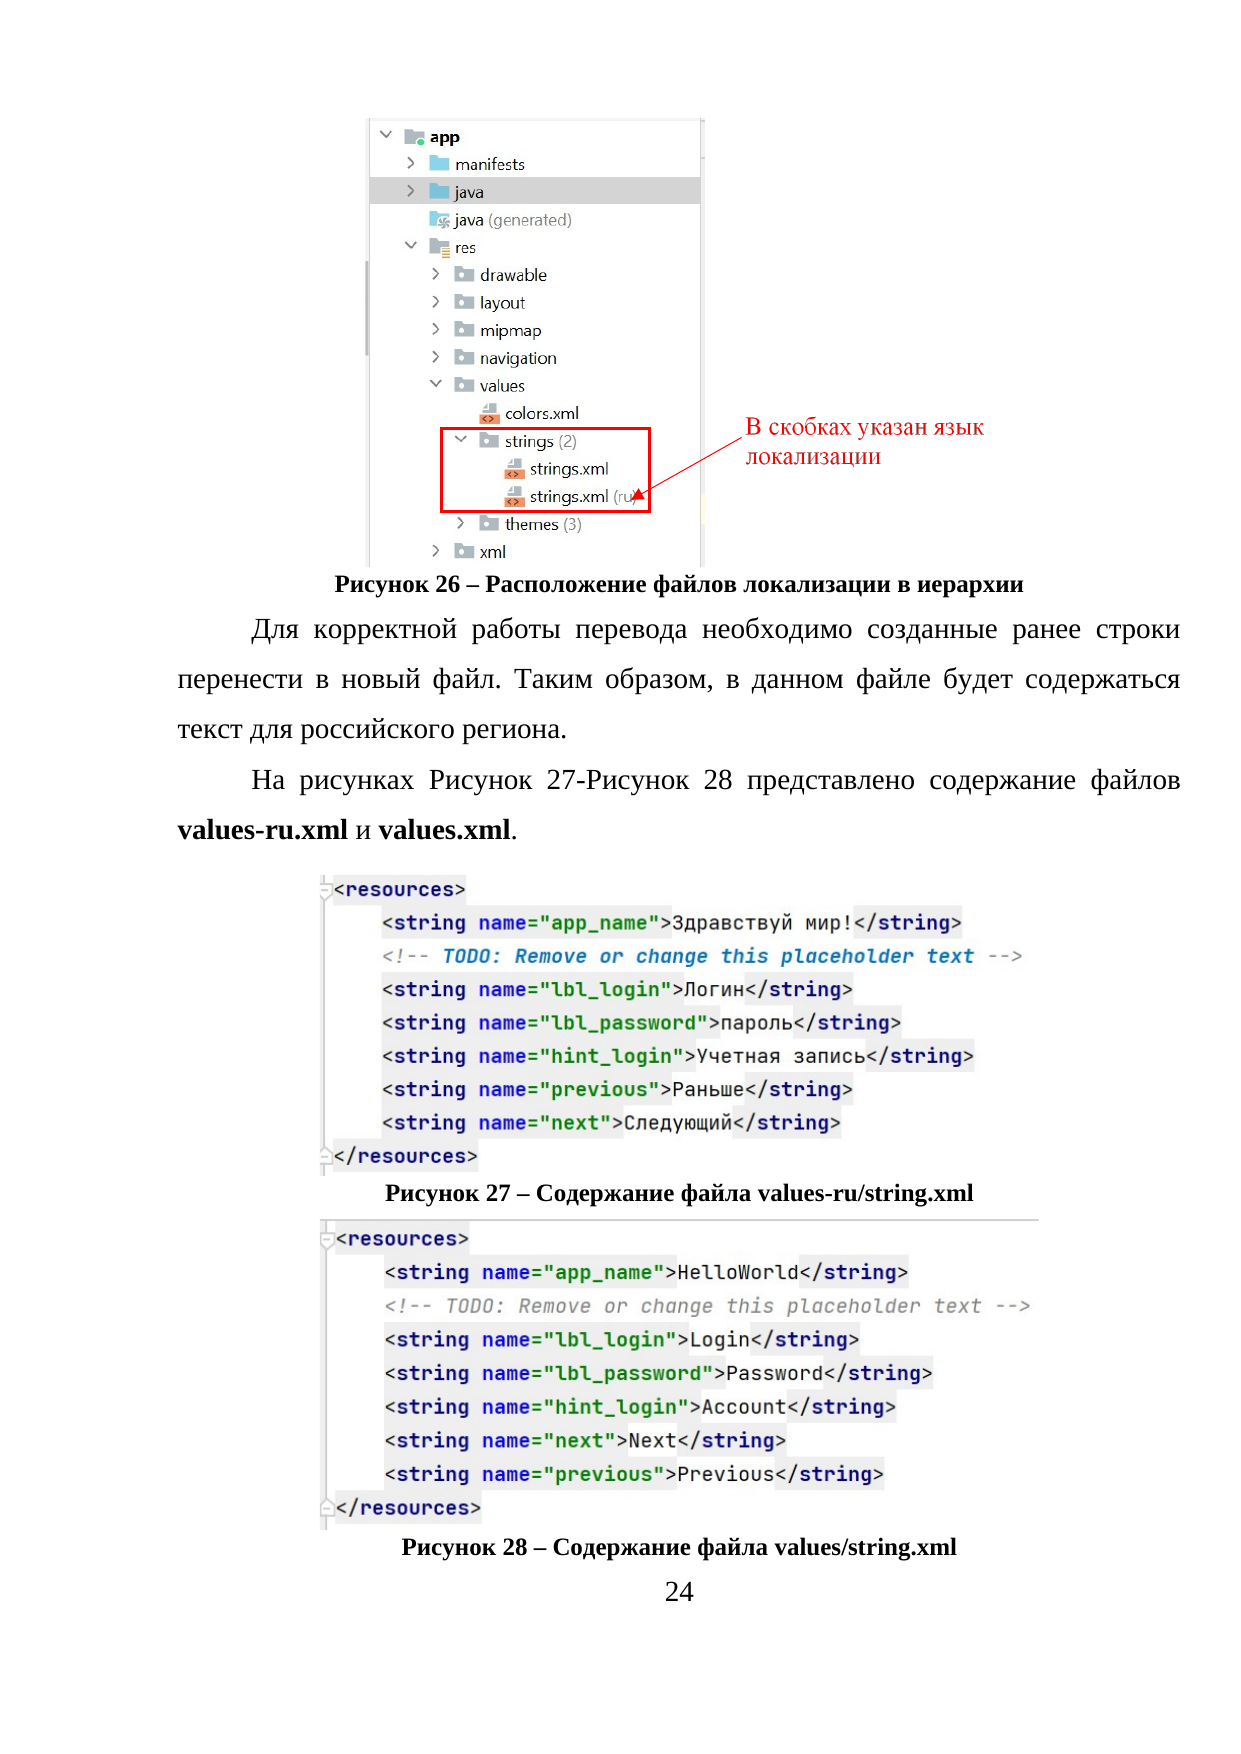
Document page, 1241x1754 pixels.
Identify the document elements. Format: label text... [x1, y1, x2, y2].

text На рисунках Рисунок 27-Рисунок 28 представлено содержание файлов values-ru.xml и values.xml. [177, 762, 1181, 846]
text Рисунок 26 – Расположение файлов локализации в иерархии [177, 569, 1181, 598]
text Рисунок 27 – Содержание файла values-ru/string.xml [177, 1178, 1181, 1207]
picture [319, 1219, 1039, 1530]
text Рисунок 28 – Содержание файла values/string.xml [177, 1532, 1181, 1561]
text Для корректной работы перевода необходимо созданные ранее строки перенести в новый файл. Таким образом, в данном файле будет содержаться текст для российского региона. [177, 611, 1181, 745]
picture [319, 875, 1039, 1176]
